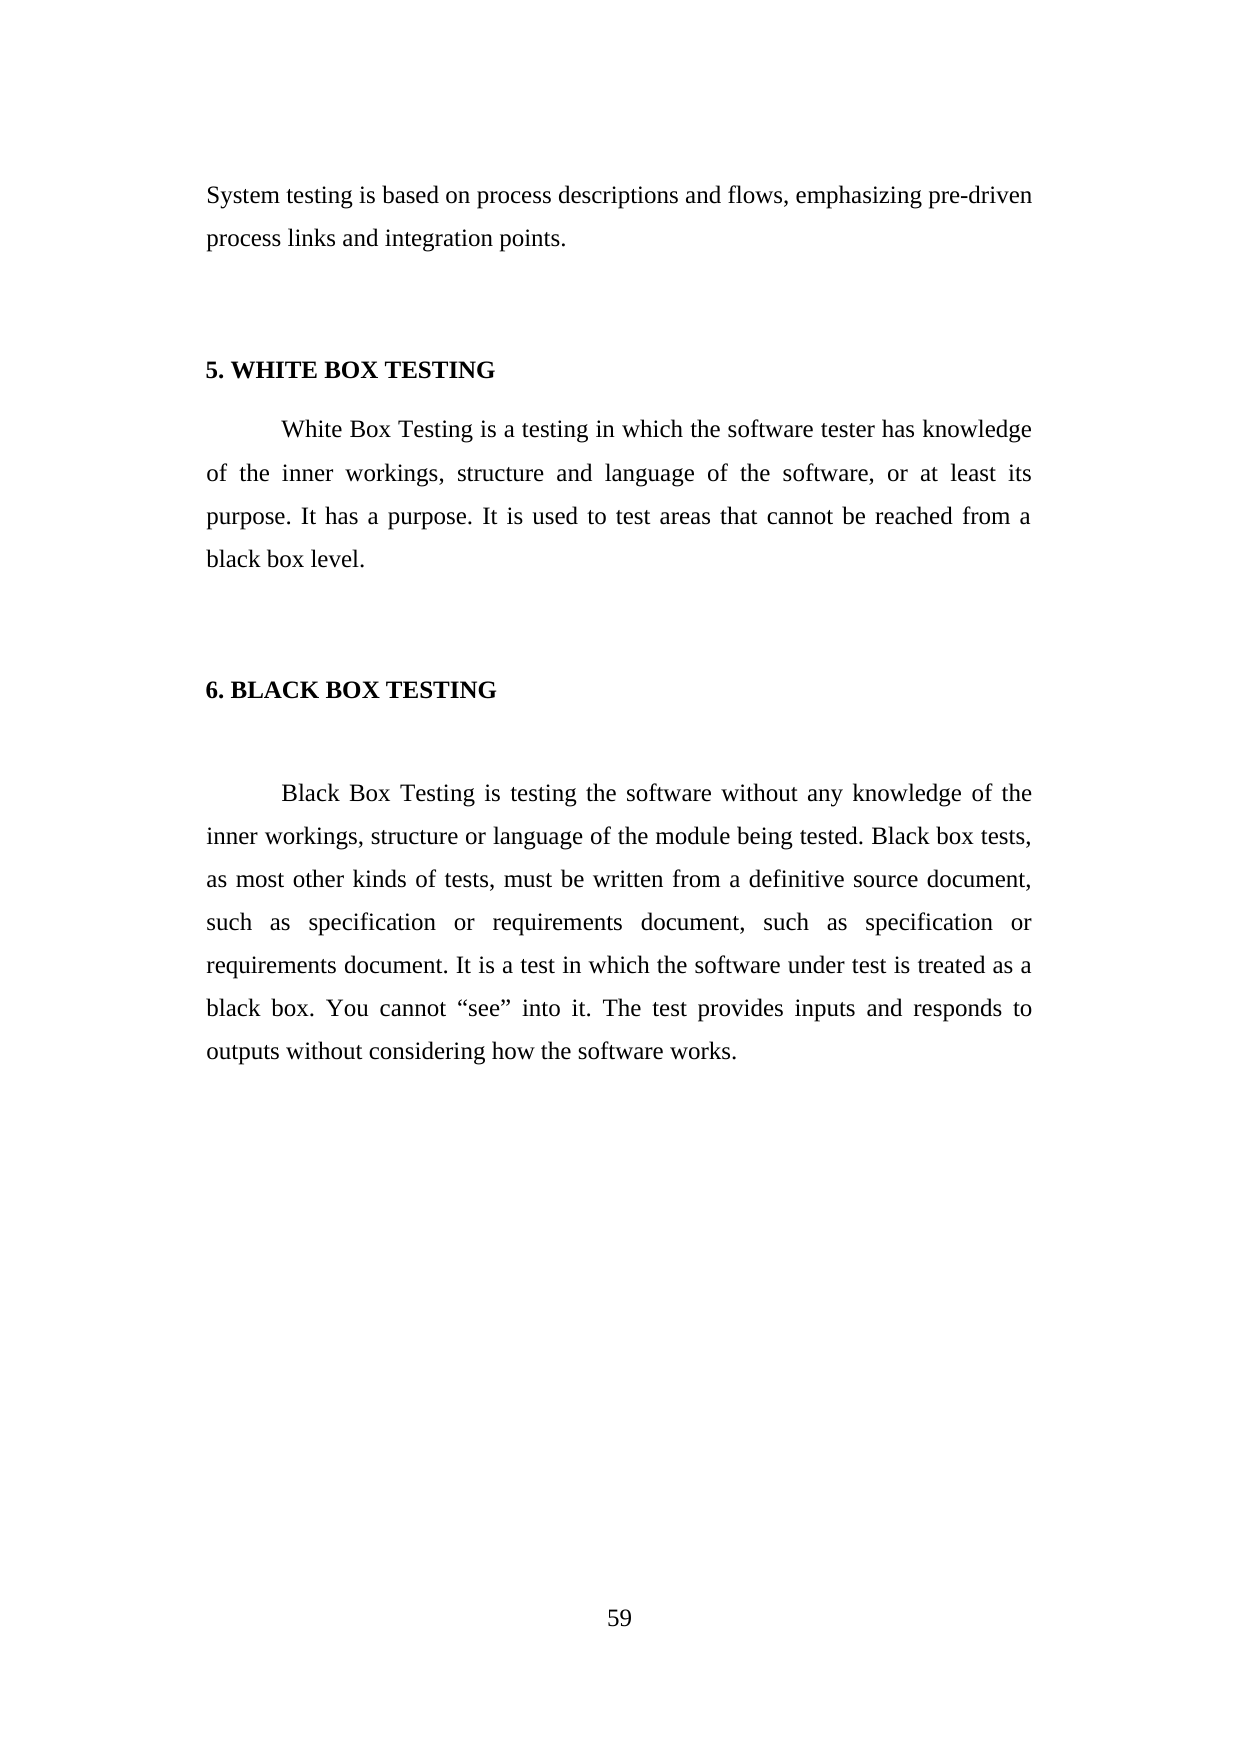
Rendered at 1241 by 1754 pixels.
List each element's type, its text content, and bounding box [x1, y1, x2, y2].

text White Box Testing is a testing in which the software tester has knowledge of the inner workings, structure and language of the software, or at least its purpose. It has a purpose. It is used to test areas that cannot be reached from a black box level. [206, 414, 1033, 573]
list BLACK BOX TESTING [205, 676, 1218, 704]
list WHITE BOX TESTING [205, 355, 1218, 384]
text Black Box Testing is testing the software without any knowledge of the inner workings, structure or language of the module being tested. Black box tests, as most other kinds of tests, must be written from a definitive source document, such as specification or requirements document, such as specification or requirements document. It is a test in which the software under test is treated as a black box. You cannot “see” into it. The test provides inputs and responds to outputs without considering how the software works. [206, 778, 1033, 1065]
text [206, 180, 1033, 252]
